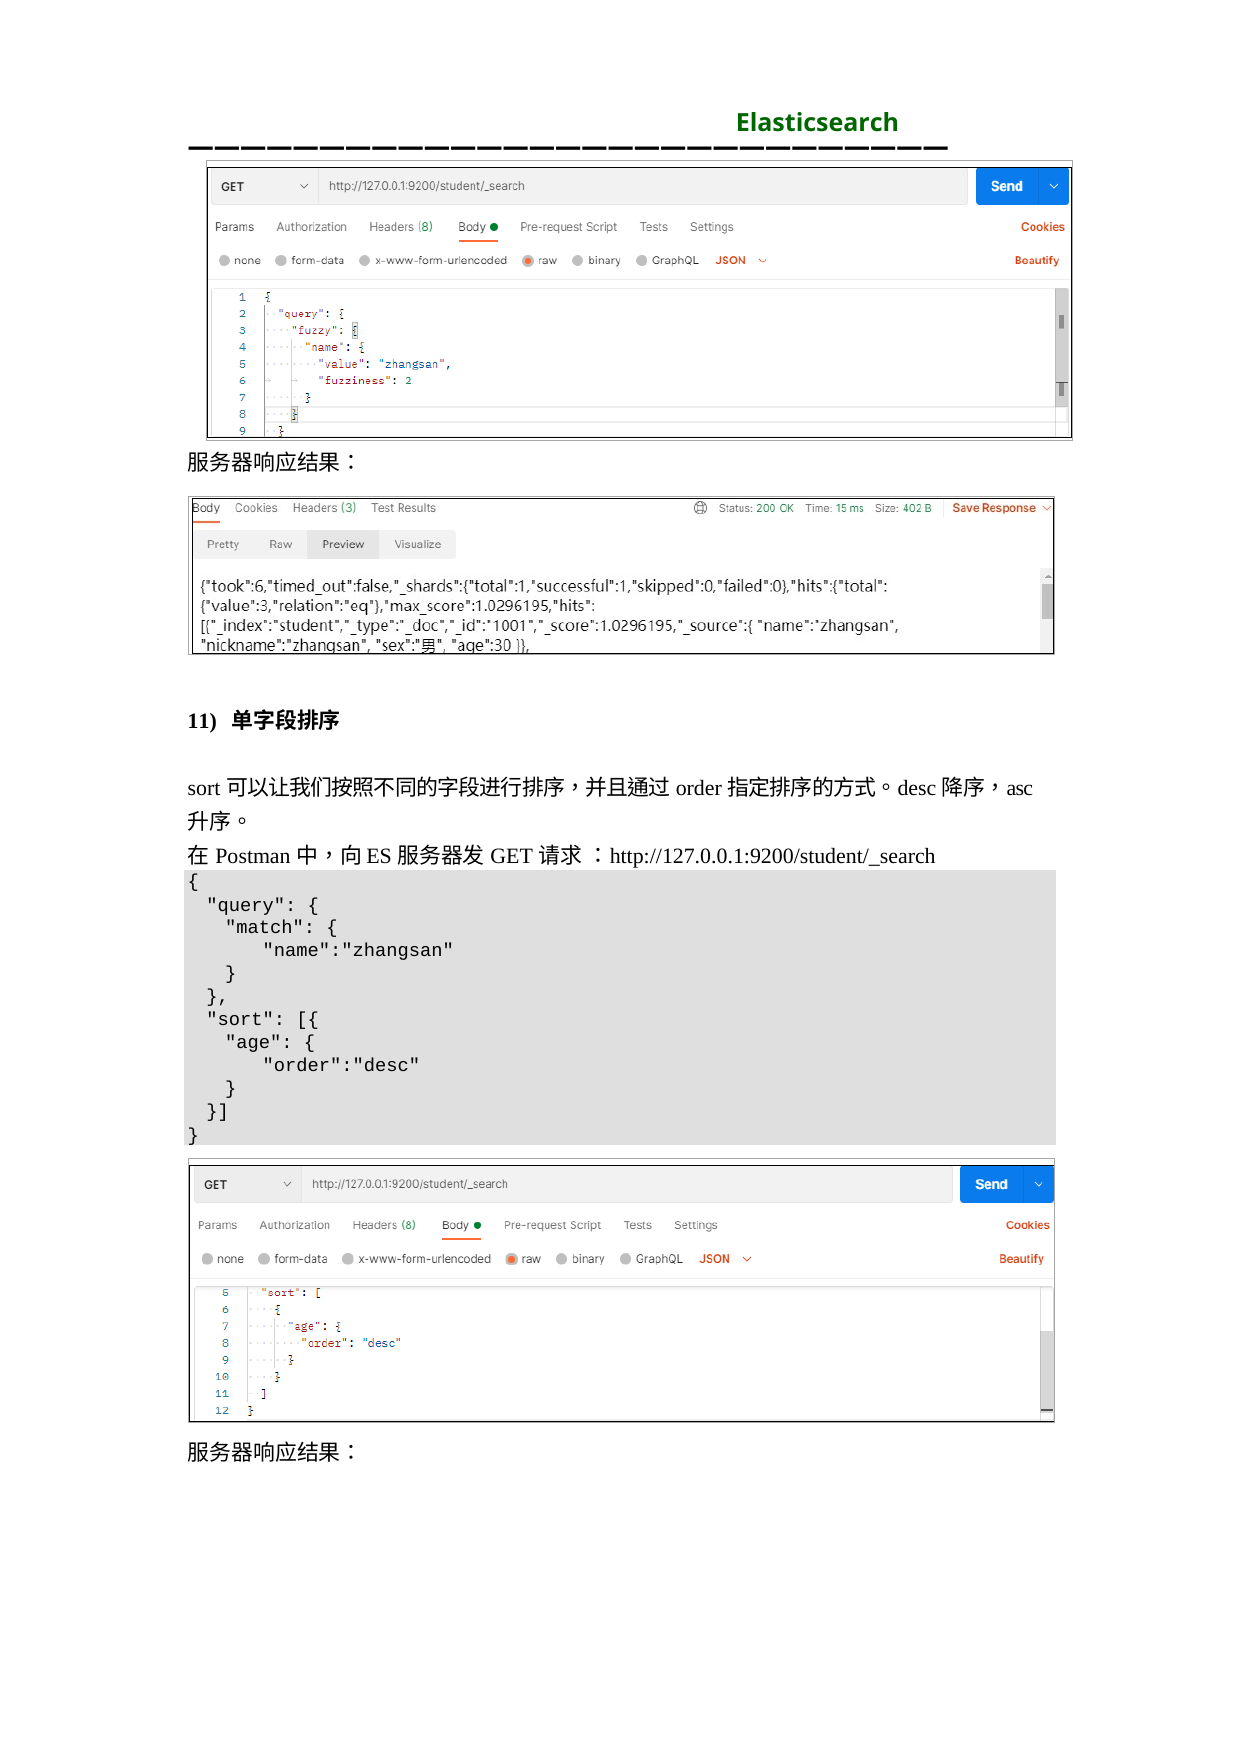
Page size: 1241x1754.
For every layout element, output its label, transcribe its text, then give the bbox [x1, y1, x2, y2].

text 服务器响应结果： [187, 447, 1076, 477]
text 在 Postman 中，向ES 服务器发 GET 请求 ：http://127.0.0.1:9200/student/_search [187, 840, 1076, 870]
text 服务器响应结果： [187, 1166, 1076, 1467]
text sort 可以让我们按照不同的字段进行排序，并且通过 order 指定排序的方式。desc 降序，asc 升序。 [187, 772, 1053, 836]
list 单字段排序 [187, 706, 1076, 735]
picture [208, 168, 1071, 437]
picture [193, 499, 1053, 653]
